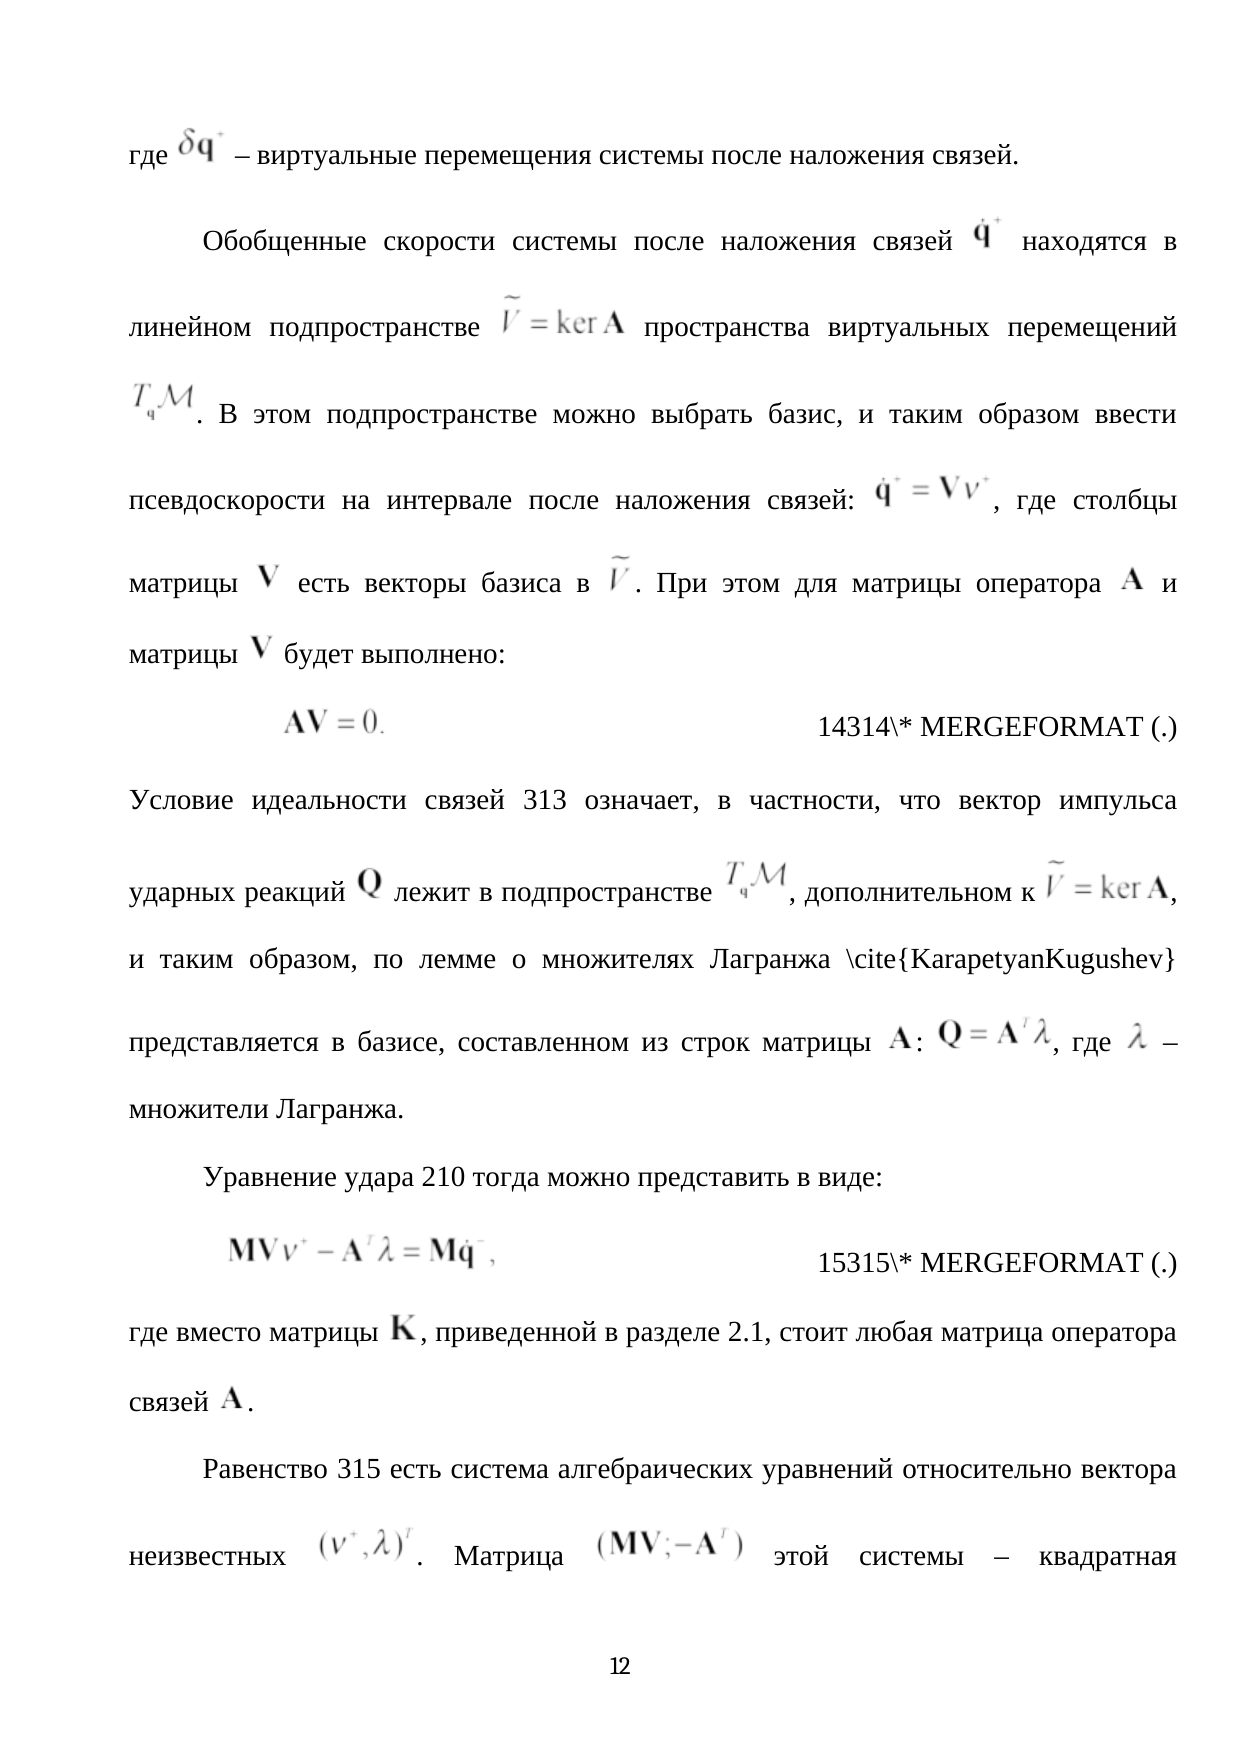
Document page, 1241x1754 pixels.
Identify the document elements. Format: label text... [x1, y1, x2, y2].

text Уравнение удара тогда можно представить в виде: [128, 1159, 1177, 1192]
text где – виртуальные перемещения системы после наложения связей. [128, 118, 1177, 171]
text Условие идеальности связей означает, в частности, что вектор импульса ударных реакций лежит в подпространстве , дополнительном к , и таким образом, по лемме о множителях Лагранжа \cite{KarapetyanKugushev} представляется в базисе, составленном из строк матрицы : , где – множители Лагранжа. [128, 782, 1177, 1125]
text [128, 1452, 1177, 1571]
text Обобщенные скорости системы после наложения связей находятся в линейном подпространстве пространства виртуальных перемещений . В этом подпространстве можно выбрать базис, и таким образом ввести псевдоскорости на интервале после наложения связей: , где столбцы матрицы есть векторы базиса в . При этом для матрицы оператора и матрицы будет выполнено: [128, 204, 1177, 669]
text где вместо матрицы , приведенной в разделе 2.1, стоит любая матрица оператора связей . [128, 1312, 1177, 1418]
